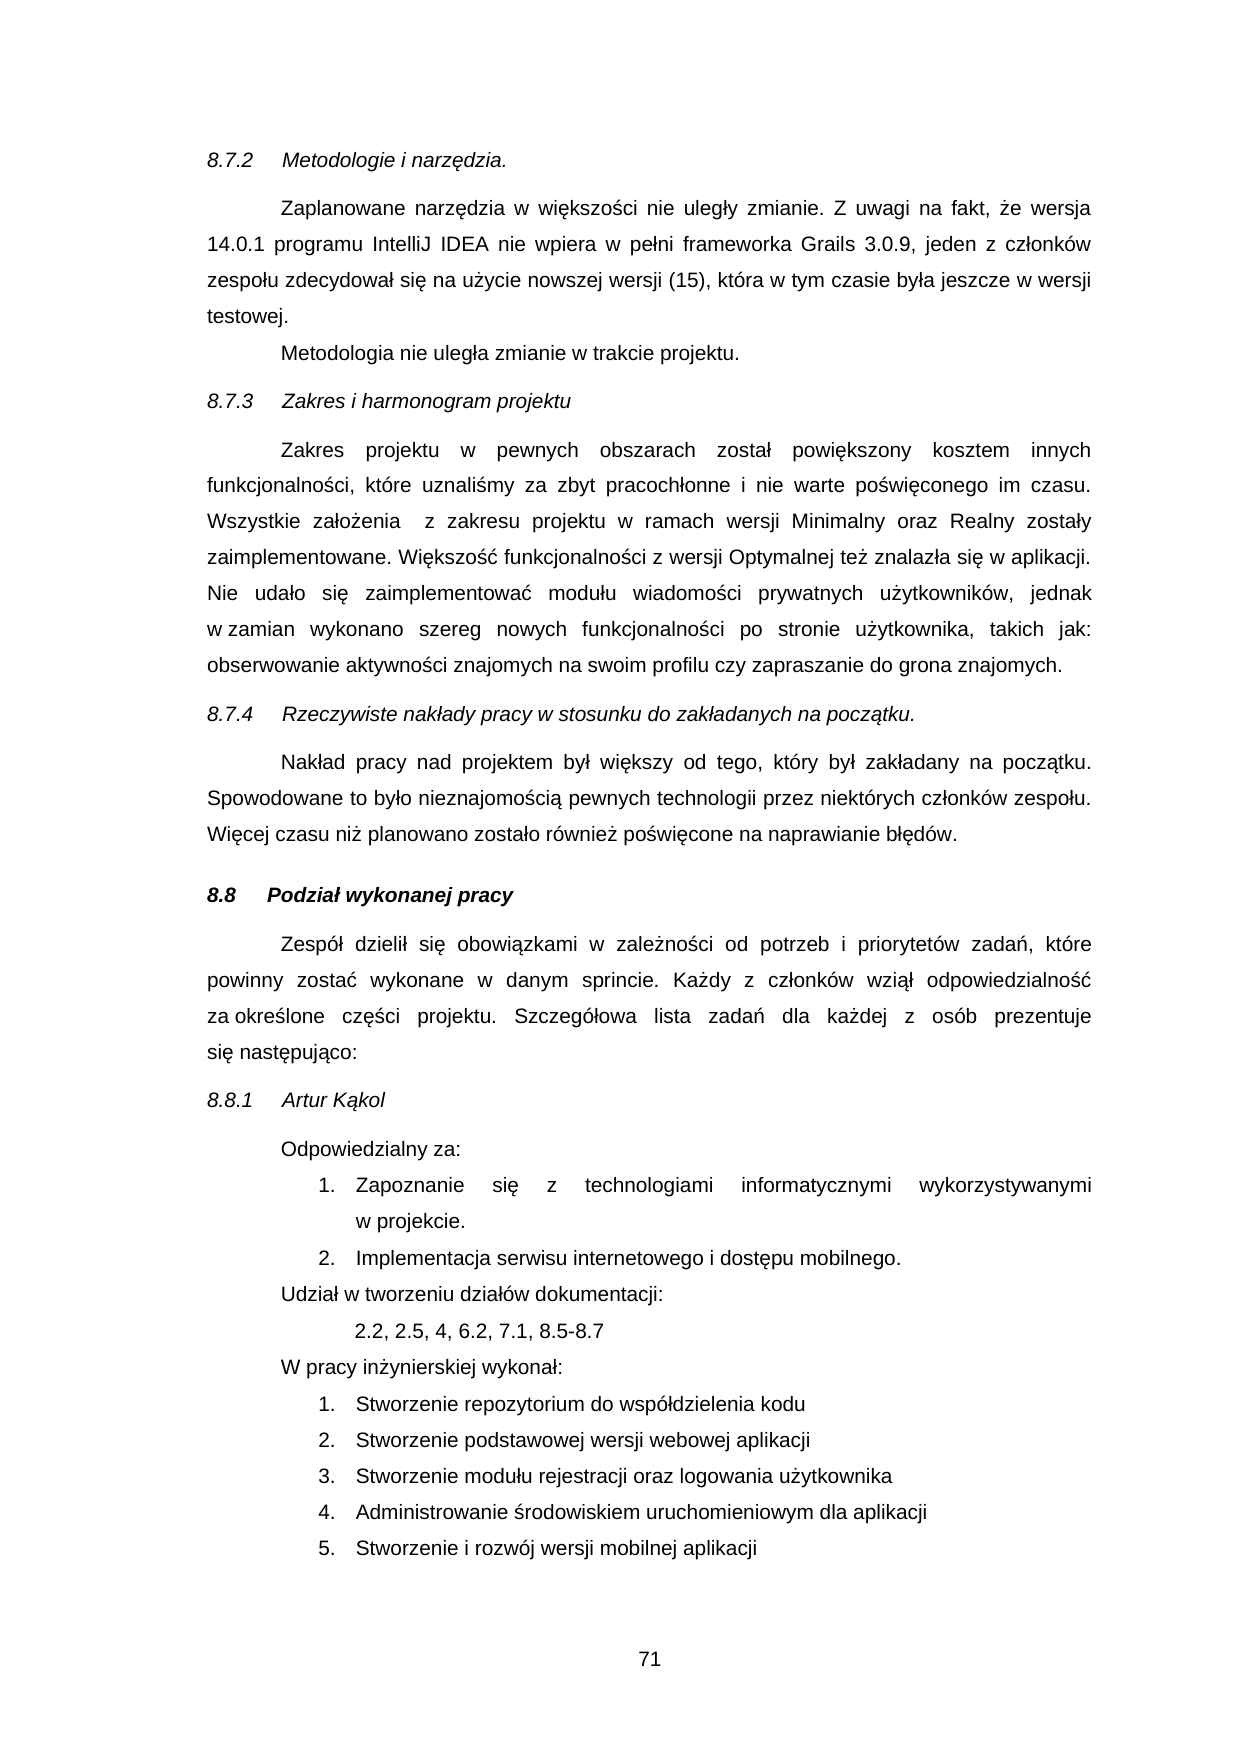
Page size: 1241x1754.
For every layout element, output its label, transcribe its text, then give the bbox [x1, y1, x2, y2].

text Metodologia nie uległa zmianie w trakcie projektu. [207, 341, 1092, 364]
text Udział w tworzeniu działów dokumentacji: [207, 1282, 1092, 1306]
subtitle Zakres i harmonogram projektu [207, 389, 1092, 413]
list Implementacja serwisu internetowego i dostępu mobilnego. [318, 1246, 1092, 1269]
text Nakład pracy nad projektem był większy od tego który był zakładany na początku. Spowodowane to było nieznajomością pewnych technologii przez niektórych członków zespołu. Więcej czasu niż planowano zostało również poświęcone na naprawianie błędów. [207, 750, 1092, 846]
list Zapoznanie się z technologiami informatycznymi wykorzystywanymi wprojekcie. [318, 1173, 1092, 1233]
list Stworzenie repozytorium do współdzielenia kodu [318, 1392, 1092, 1416]
list Stworzenie i rozwój wersji mobilnej aplikacji [318, 1536, 1092, 1559]
text Zakres projektu w pewnych obszarach został powiększony kosztem innych funkcjonalności, które uznaliśmy za zbyt pracochłonne i nie warte poświęconego im czasu. Wszystkie założenia z zakresu projektu w ramach wersji Minimalny oraz Realny zostały zaimplementowane. Większość funkcjonalności z wersji Optymalnej też znalazła się w aplikacji. Nie udało się zaimplementować modułu wiadomości prywatnych użytkowników, jednak wzamian wykonano szereg nowych funkcjonalności po stronie użytkownika, takich jak: obserwowanie aktywności znajomych na swoim profilu czy zapraszanie do grona znajomych. [207, 437, 1092, 677]
subtitle Rzeczywiste nakłady pracy w stosunku do zakładanych na początku. [207, 701, 1092, 725]
text 2.2, 2.5, 4, 6.2, 7.1, 8.5-8.7 [280, 1319, 1092, 1343]
list Stworzenie modułu rejestracji oraz logowania użytkownika [318, 1464, 1092, 1488]
text Zespół dzielił się obowiązkami w zależności od potrzeb i priorytetów zadań, które powinny zostać wykonane w danym sprincie. Każdy z członków wziął odpowiedzialność zaokreślone części projektu. Szczegółowa lista zadań dla każdej z osób prezentuje sięnastępująco: [207, 932, 1092, 1063]
subtitle Metodologie i narzędzia. [207, 148, 1092, 172]
list Administrowanie środowiskiem uruchomieniowym dla aplikacji [318, 1499, 1092, 1523]
list Stworzenie podstawowej wersji webowej aplikacji [318, 1428, 1092, 1452]
subtitle Podział wykonanej pracy [207, 883, 1092, 907]
text W pracy inżynierskiej wykonał: [207, 1355, 1092, 1379]
text Zaplanowane narzędzia w większości nie uległy zmianie. Z uwagi na fakt, że wersja 14.0.1 programu IntelliJ IDEA nie wpiera w pełni frameworka Grails 3.0.9, jeden z członków zespołu zdecydował się na użycie nowszej wersji (15), która w tym czasie była jeszcze w wersji testowej. [207, 196, 1092, 328]
text Odpowiedzialny za: [207, 1136, 1092, 1160]
subtitle Artur Kąkol [207, 1088, 1092, 1112]
